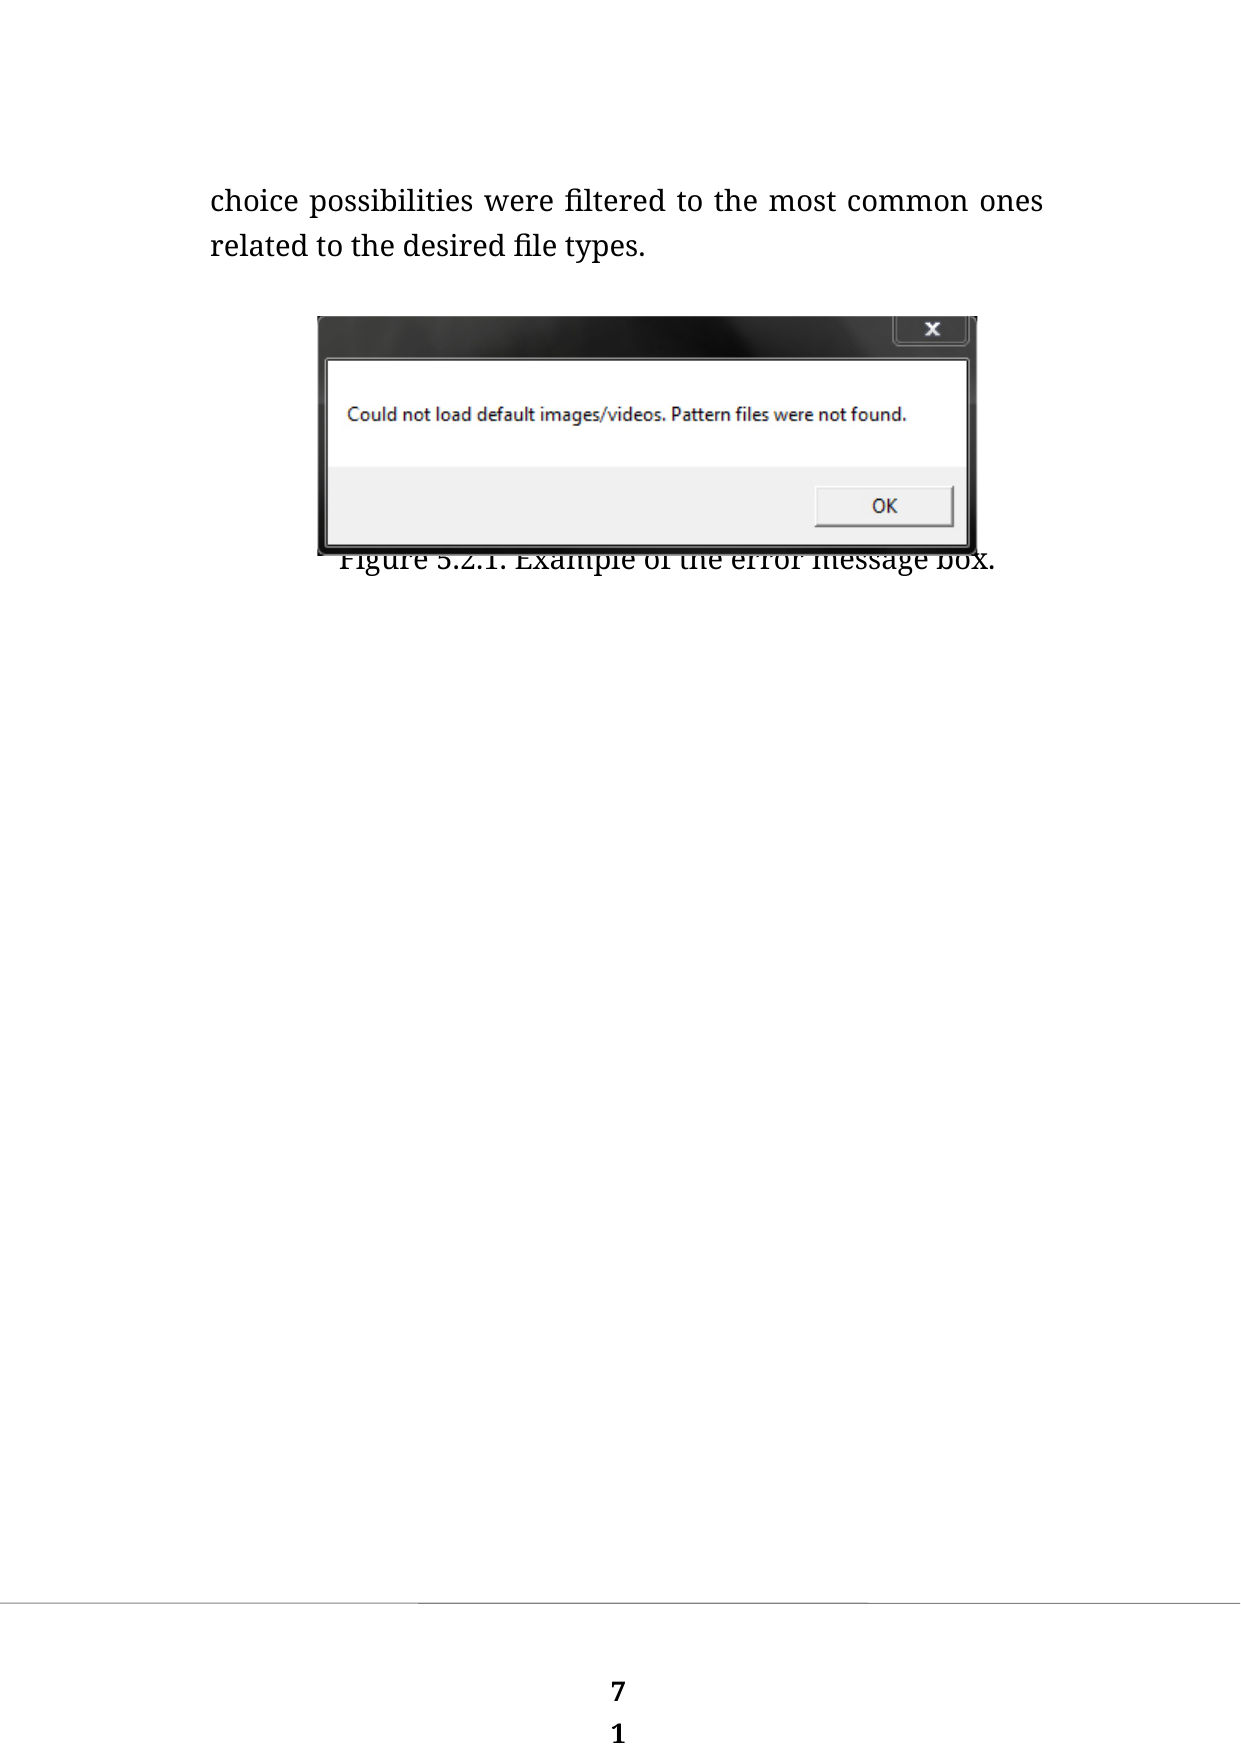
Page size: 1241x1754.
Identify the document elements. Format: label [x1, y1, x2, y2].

picture [317, 316, 978, 556]
text [210, 180, 1045, 265]
